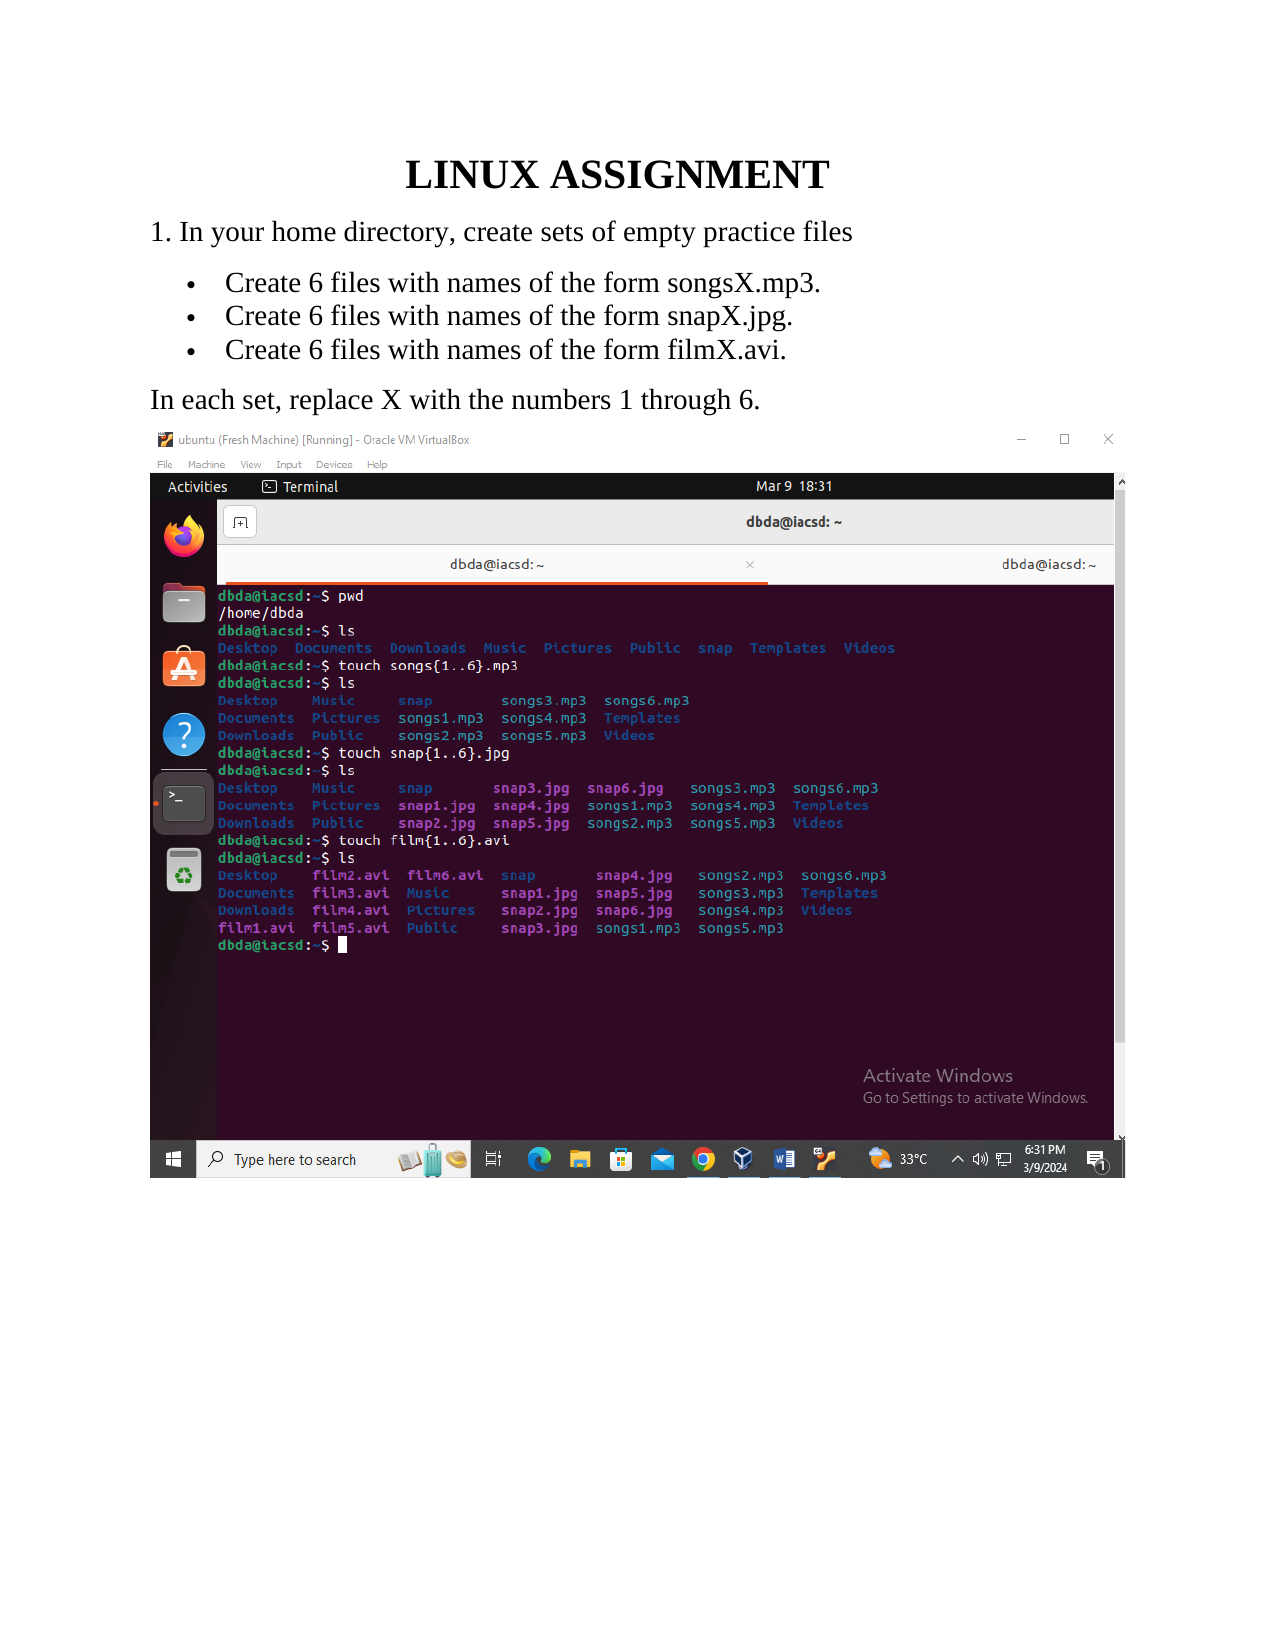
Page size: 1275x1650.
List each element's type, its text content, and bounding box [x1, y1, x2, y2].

list Create 6 files with names of the form filmX.avi. [187, 332, 1125, 365]
list Create 6 files with names of the form snapX.jpg. [187, 298, 1125, 332]
text LINUX ASSIGNMENT [150, 150, 1125, 198]
text In each set, replace X with the numbers 1 through 6. [150, 382, 1125, 416]
list Create 6 files with names of the form songsX.mp3. [187, 265, 1125, 298]
picture [150, 432, 1125, 1178]
text 1. In your home directory, create sets of empty practice files [150, 214, 1125, 248]
